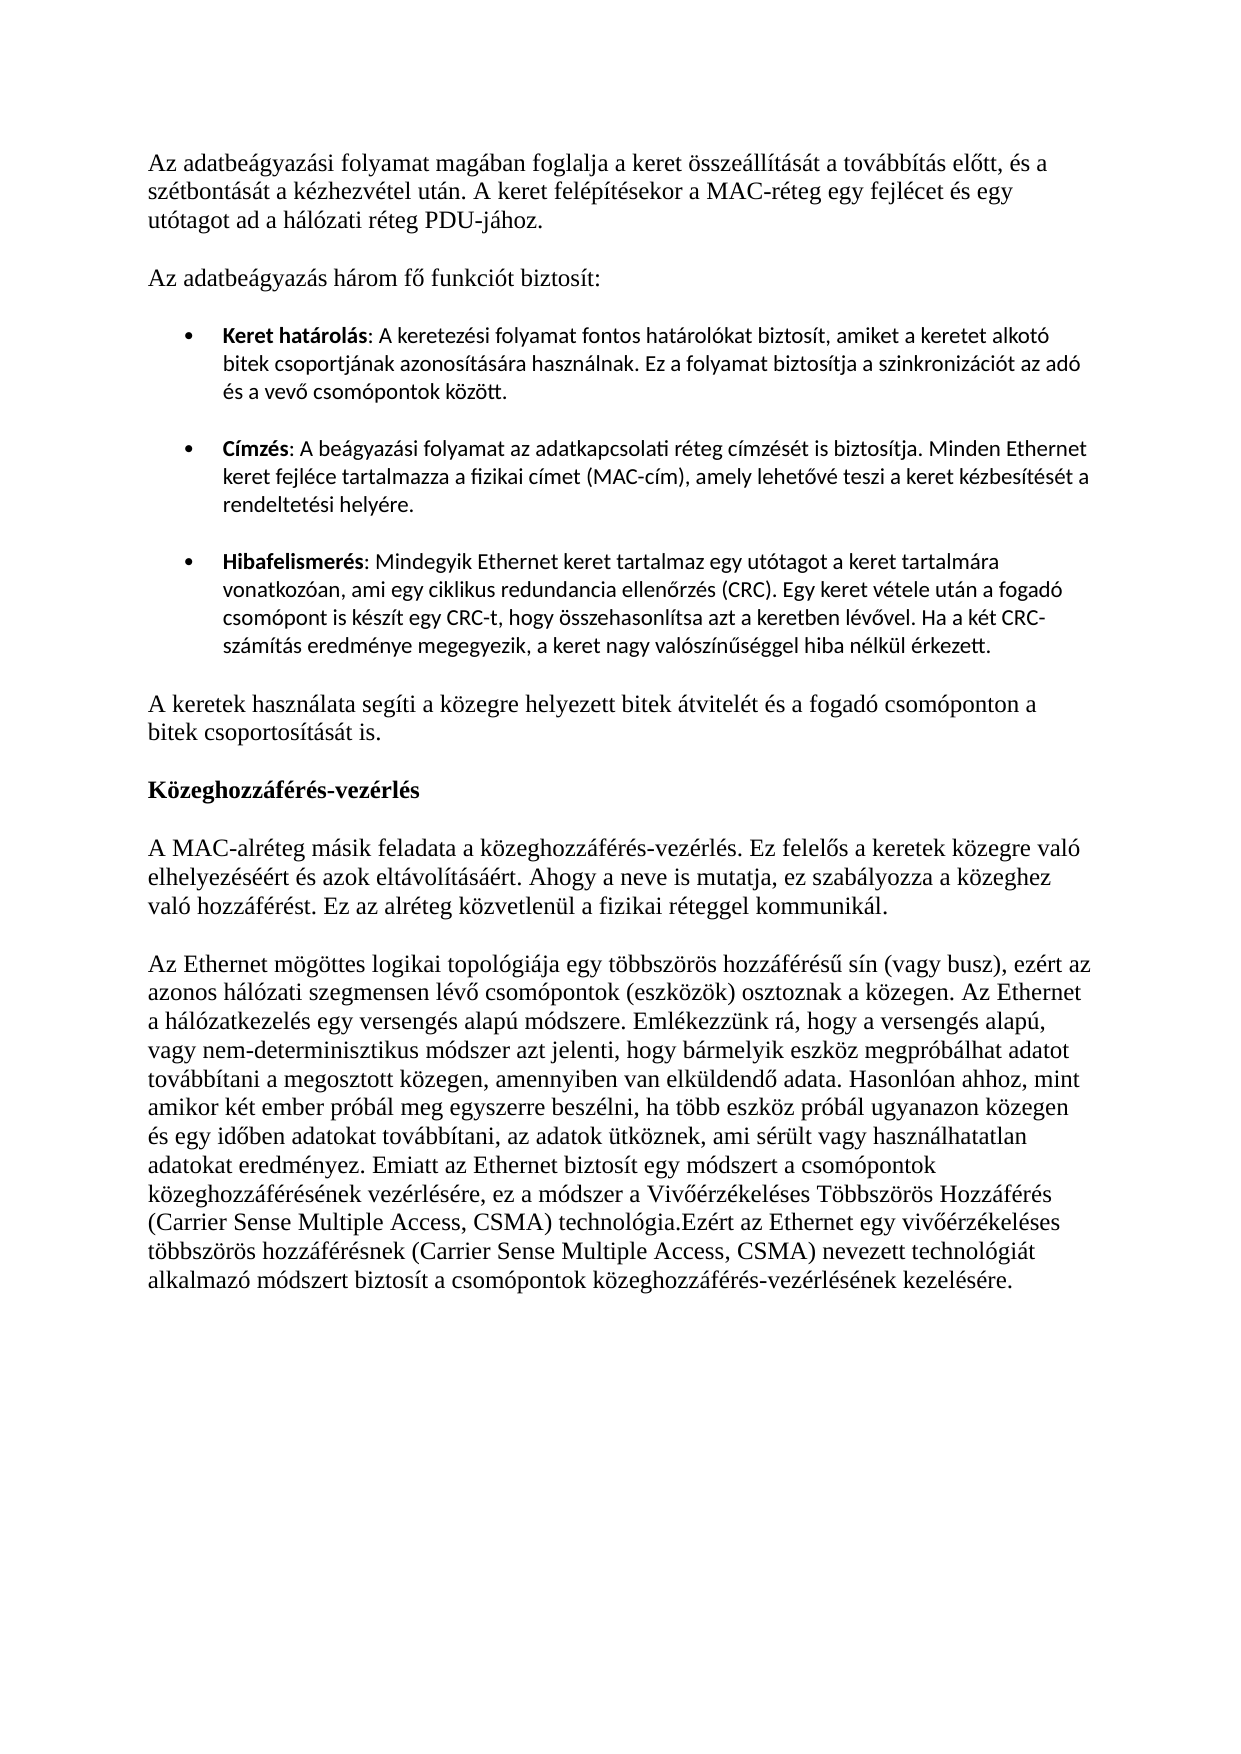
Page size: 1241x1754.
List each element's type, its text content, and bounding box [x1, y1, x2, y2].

text Az adatbeágyazás három fő funkciót biztosít: [148, 263, 1093, 292]
text Az adatbeágyazási folyamat magában foglalja a keret összeállítását a továbbítás előtt, és a szétbontását a kézhezvétel után. A keret felépítésekor a MAC-réteg egy fejlécet és egy utótagot ad a hálózati réteg PDU-jához. [148, 148, 1093, 234]
text Közeghozzáférés-vezérlés [148, 775, 1093, 804]
list Hibafelismerés: Mindegyik Ethernet keret tartalmaz egy utótagot a keret tartalmára vonatkozóan, ami egy ciklikus redundancia ellenőrzés (CRC). Egy keret vétele után a fogadó csomópont is készít egy CRC-t, hogy összehasonlítsa azt a keretben lévővel. Ha a két CRC-számítás eredménye megegyezik, a keret nagy valószínűséggel hiba nélkül érkezett. [185, 547, 1093, 659]
text Az Ethernet mögöttes logikai topológiája egy többszörös hozzáférésű sín (vagy busz), ezért az azonos hálózati szegmensen lévő csomópontok (eszközök) osztoznak a közegen. Az Ethernet a hálózatkezelés egy versengés alapú módszere. Emlékezzünk rá, hogy a versengés alapú, vagy nem-determinisztikus módszer azt jelenti, hogy bármelyik eszköz megpróbálhat adatot továbbítani a megosztott közegen, amennyiben van elküldendő adata. Hasonlóan ahhoz, mint amikor két ember próbál meg egyszerre beszélni, ha több eszköz próbál ugyanazon közegen és egy időben adatokat továbbítani, az adatok ütköznek, ami sérült vagy használhatatlan adatokat eredményez. Emiatt az Ethernet biztosít egy módszert a csomópontok közeghozzáférésének vezérlésére, ez a módszer a Vivőérzékeléses Többszörös Hozzáférés (Carrier Sense Multiple Access, CSMA) technológia.Ezért az Ethernet egy vivőérzékeléses többszörös hozzáférésnek (Carrier Sense Multiple Access, CSMA) nevezett technológiát alkalmazó módszert biztosít a csomópontok közeghozzáférés-vezérlésének kezelésére. [148, 949, 1093, 1294]
text A keretek használata segíti a közegre helyezett bitek átvitelét és a fogadó csomóponton a bitek csoportosítását is. [148, 689, 1093, 746]
list Keret határolás: A keretezési folyamat fontos határolókat biztosít, amiket a keretet alkotó bitek csoportjának azonosítására használnak. Ez a folyamat biztosítja a szinkronizációt az adó és a vevő csomópontok között. [185, 321, 1093, 405]
text A MAC-alréteg másik feladata a közeghozzáférés-vezérlés. Ez felelős a keretek közegre való elhelyezéséért és azok eltávolításáért. Ahogy a neve is mutatja, ez szabályozza a közeghez való hozzáférést. Ez az alréteg közvetlenül a fizikai réteggel kommunikál. [148, 833, 1093, 919]
list Címzés: A beágyazási folyamat az adatkapcsolati réteg címzését is biztosítja. Minden Ethernet keret fejléce tartalmazza a fizikai címet (MAC-cím), amely lehetővé teszi a keret kézbesítését a rendeltetési helyére. [185, 434, 1093, 518]
